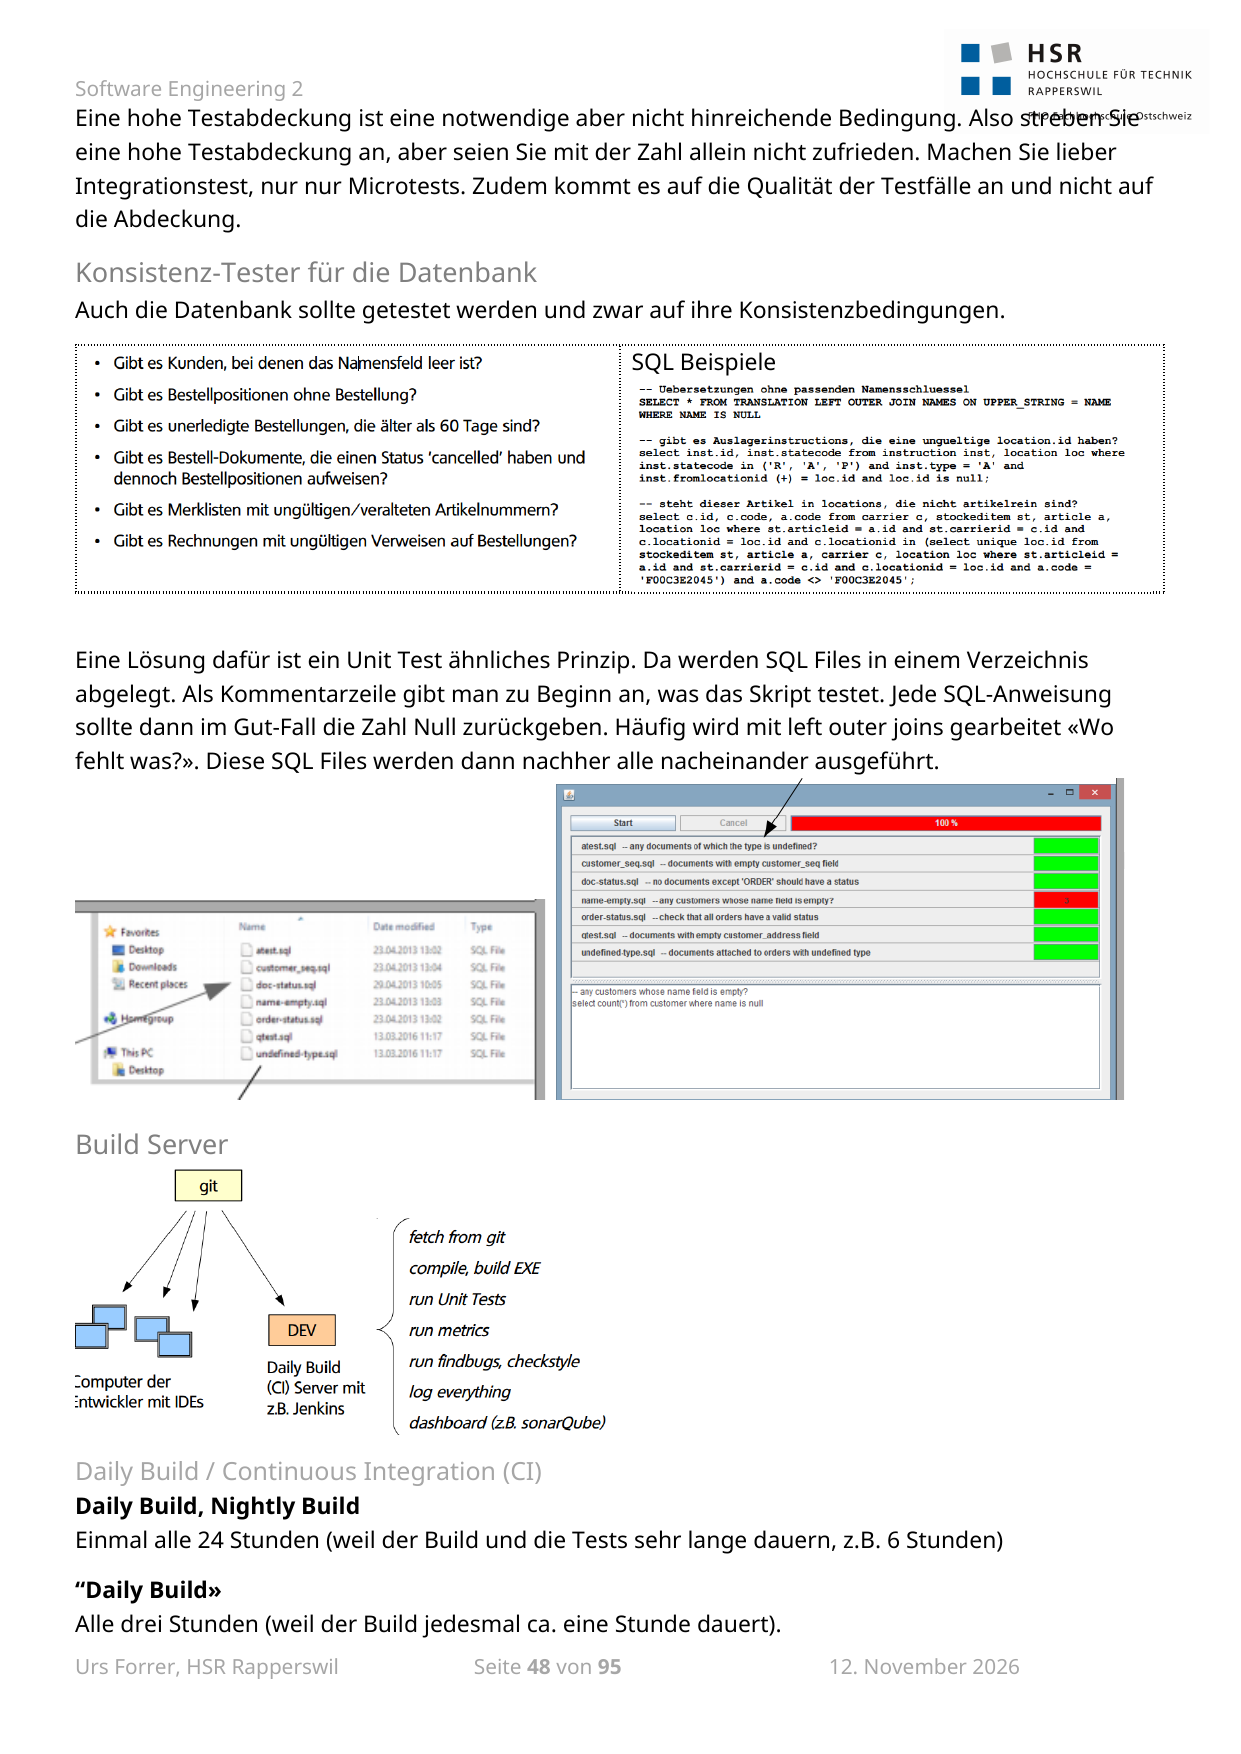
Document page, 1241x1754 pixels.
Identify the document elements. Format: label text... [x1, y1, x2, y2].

text “Daily Build» Alle drei Stunden (weil der Build jedesmal ca. eine Stunde dauert). [75, 1574, 1165, 1639]
table_header [76, 344, 620, 591]
picture [75, 1165, 609, 1435]
picture [551, 778, 1125, 1100]
text Eine hohe Testabdeckung ist eine notwendige aber nicht hinreichende Bedingung. Also streben Sie eine hohe Testabdeckung an, aber seien Sie mit der Zahl allein nicht zufrieden. Machen Sie lieber Integrationstest, nur nur Microtests. Zudem kommt es auf die Qualität der Testfälle an und nicht auf die Abdeckung. [75, 102, 1165, 235]
subtitle Daily Build / Continuous Integration (CI) [75, 1453, 1165, 1488]
subtitle Build Server [75, 1126, 1165, 1162]
picture [943, 29, 1210, 134]
text Daily Build, Nightly Build Einmal alle 24 Stunden (weil der Build und die Tests sehr lange dauern, z.B. 6 Stunden) [75, 1490, 1165, 1555]
picture [87, 346, 609, 551]
picture [75, 899, 546, 1100]
table_header SQL Beispiele [620, 344, 1164, 591]
text Auch die Datenbank sollte getestet werden und zwar auf ihre Konsistenzbedingungen. [75, 294, 1165, 325]
subtitle Konsistenz-Tester für die Datenbank [75, 254, 1165, 291]
picture [631, 377, 1153, 592]
